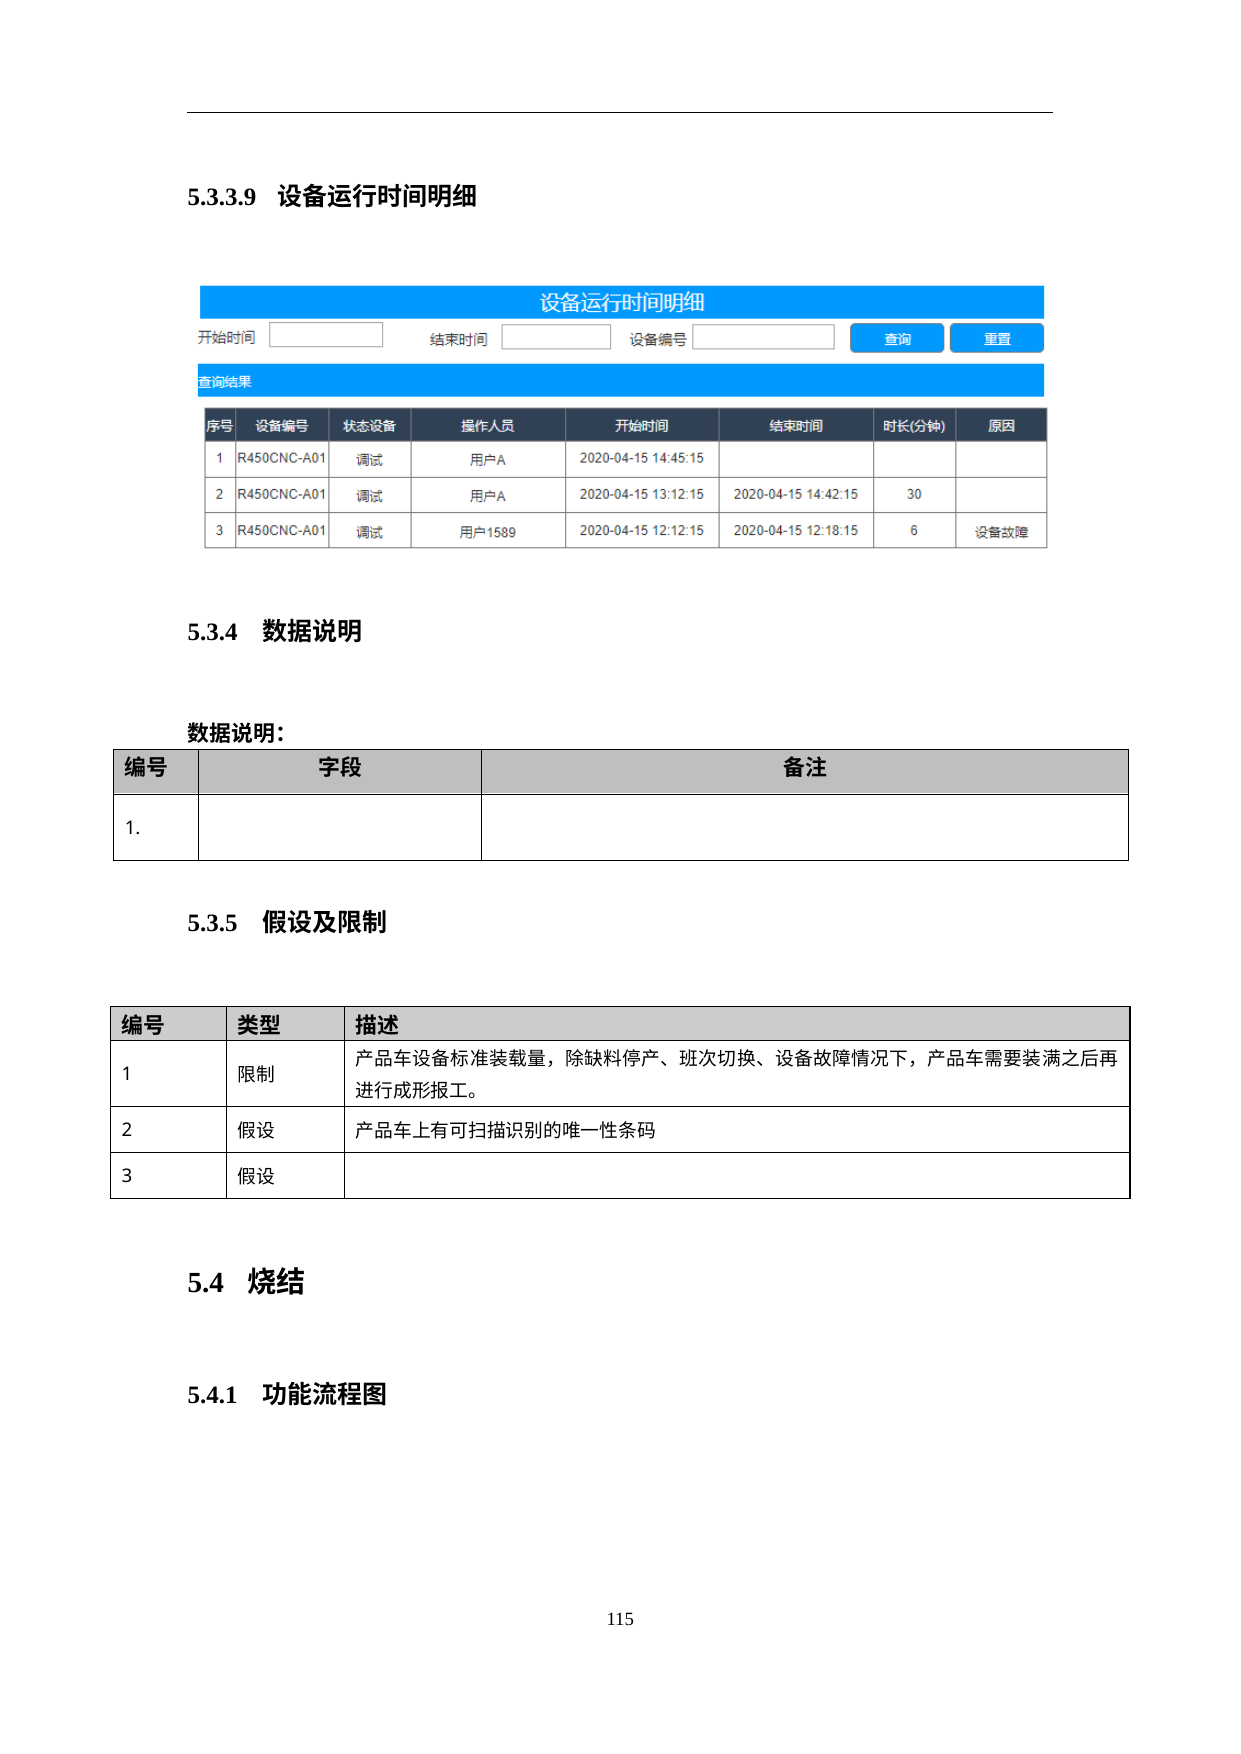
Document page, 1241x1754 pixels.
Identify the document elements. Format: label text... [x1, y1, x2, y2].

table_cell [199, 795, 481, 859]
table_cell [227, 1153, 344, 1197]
subtitle 假设及限制 [187, 888, 1053, 953]
subtitle 功能流程图 [187, 1361, 1053, 1426]
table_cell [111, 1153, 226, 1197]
subtitle 数据说明 [187, 597, 1053, 662]
picture [187, 277, 1053, 556]
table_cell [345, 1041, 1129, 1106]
text 数据说明： [187, 716, 1053, 748]
subtitle 设备运行时间明细 [187, 162, 1053, 227]
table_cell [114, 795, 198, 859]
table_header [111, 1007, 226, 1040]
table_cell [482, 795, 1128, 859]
subtitle 烧结 [187, 1247, 1053, 1312]
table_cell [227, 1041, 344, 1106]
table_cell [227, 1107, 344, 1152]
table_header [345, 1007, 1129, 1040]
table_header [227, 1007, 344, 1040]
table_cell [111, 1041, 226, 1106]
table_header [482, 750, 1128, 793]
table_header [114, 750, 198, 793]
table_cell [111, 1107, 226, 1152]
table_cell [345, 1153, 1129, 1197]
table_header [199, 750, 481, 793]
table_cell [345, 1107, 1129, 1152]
